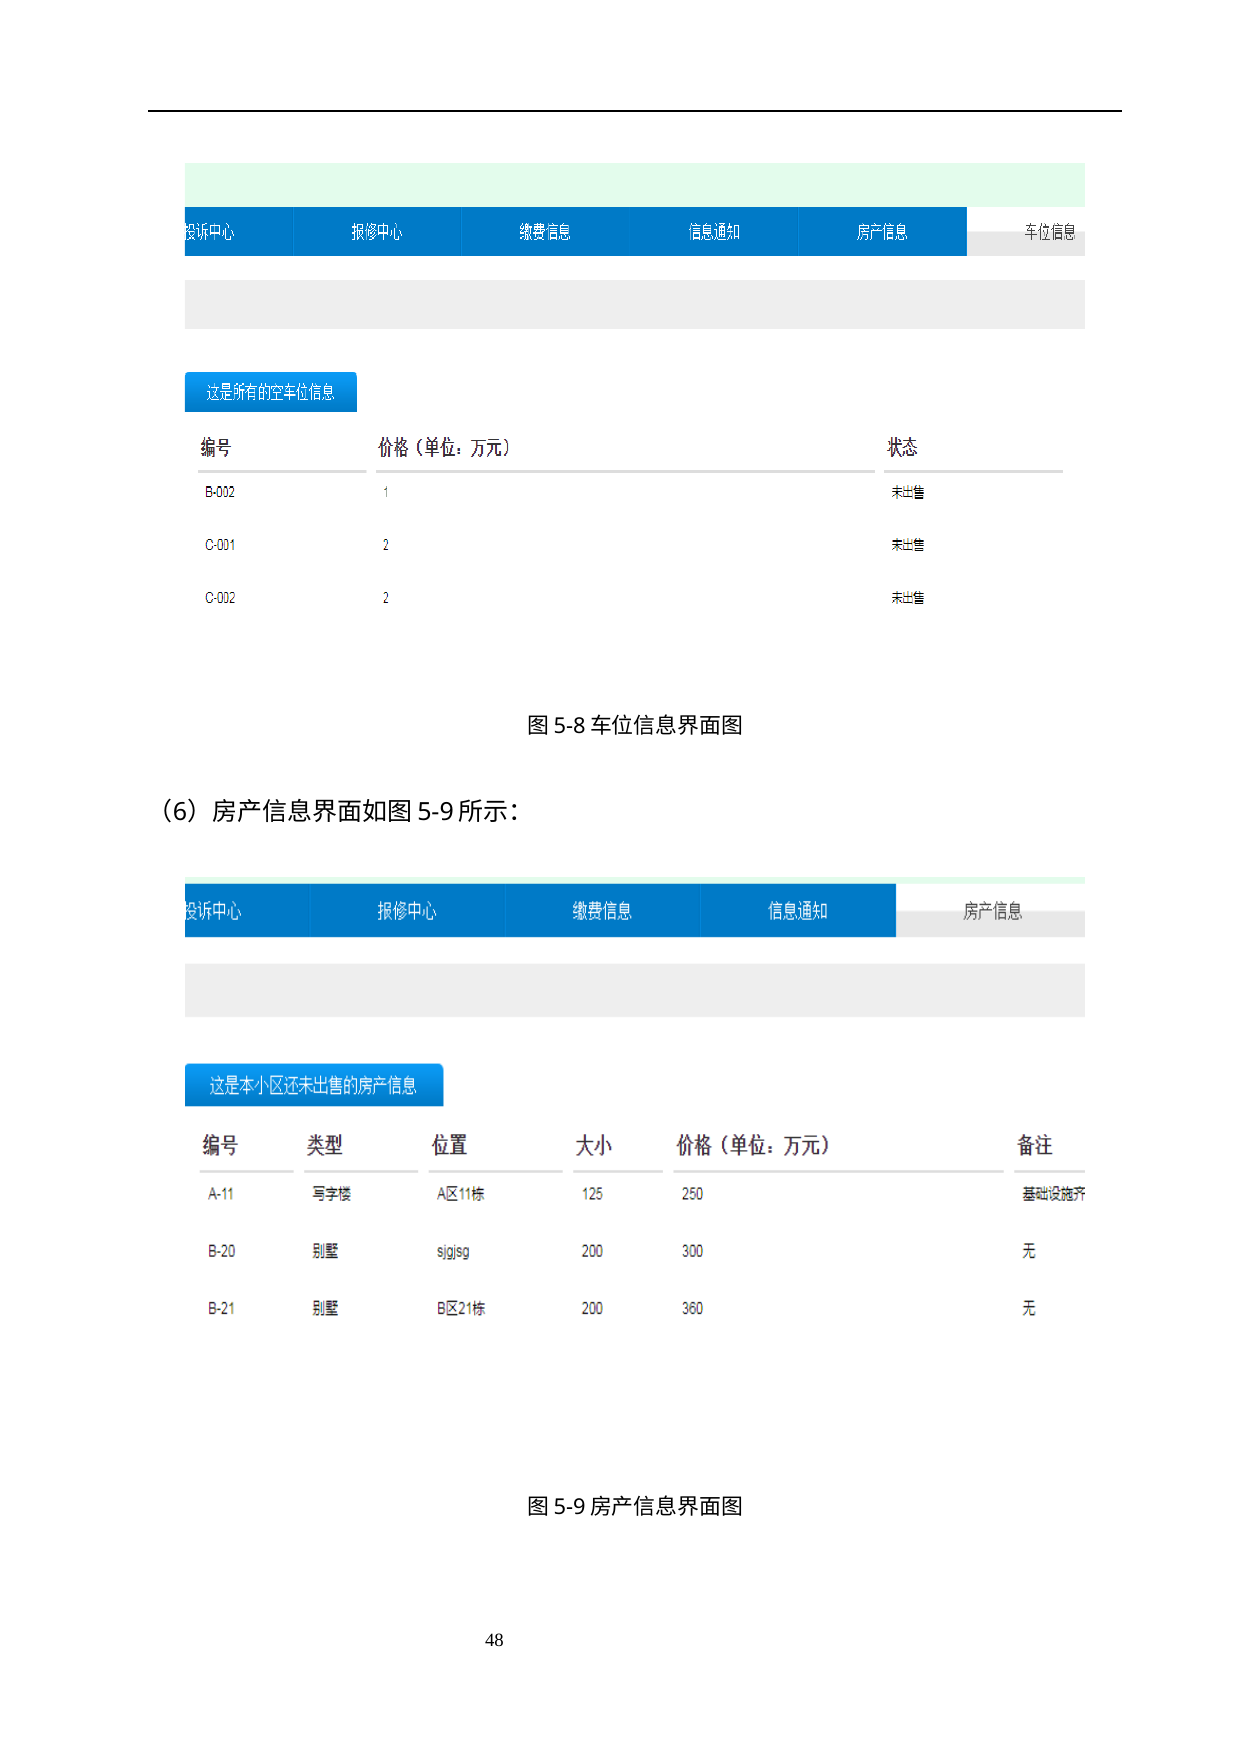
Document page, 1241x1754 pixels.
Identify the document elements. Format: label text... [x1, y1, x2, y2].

text 图5-9房产信息界面图 [148, 1488, 1122, 1522]
picture [185, 877, 1085, 1454]
picture [184, 163, 1085, 677]
text （6）房产信息界面如图5-9所示： [148, 775, 1122, 843]
text 图5-8车位信息界面图 [148, 707, 1122, 741]
